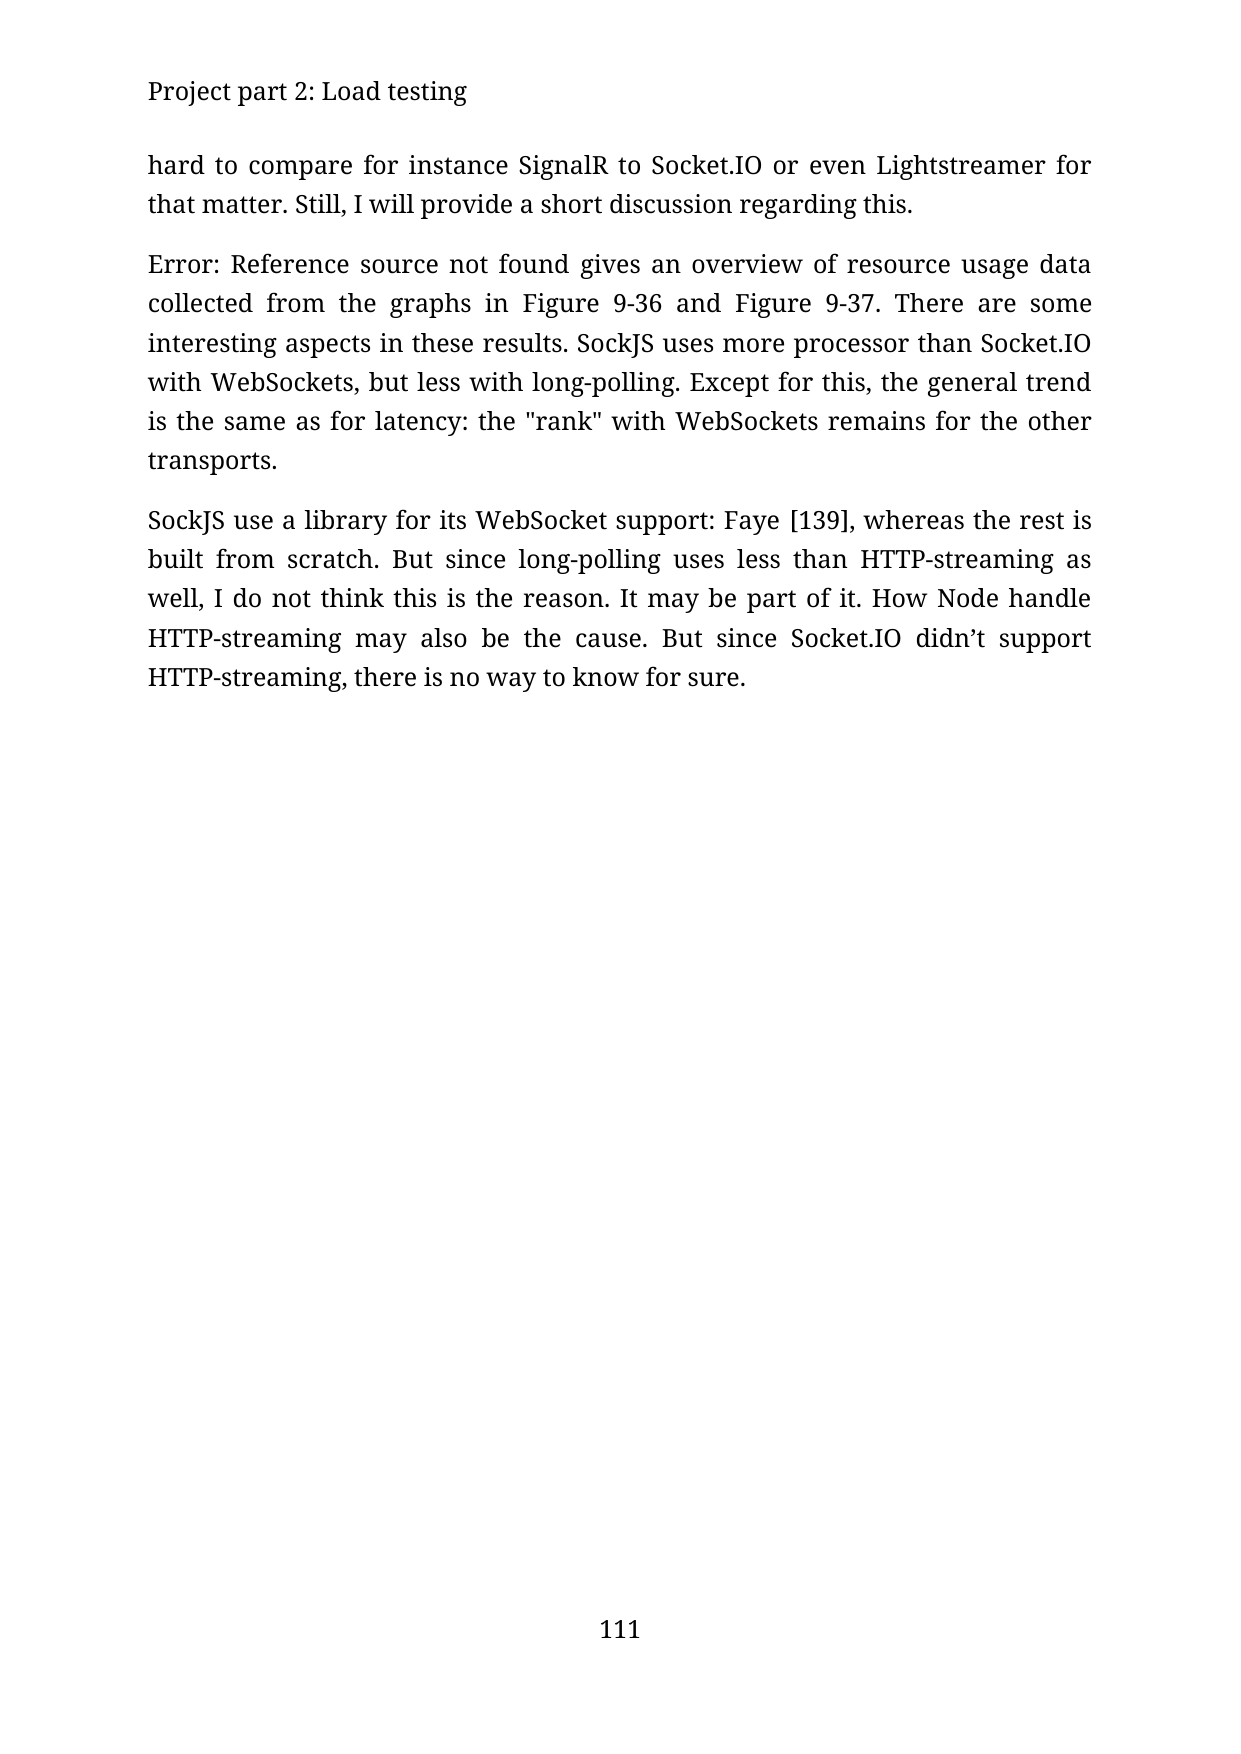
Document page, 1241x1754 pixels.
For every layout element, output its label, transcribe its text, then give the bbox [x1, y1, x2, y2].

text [148, 148, 1092, 221]
text SockJS use a library for its WebSocket support: Faye [139], whereas the rest is built from scratch. But since long-polling uses less than HTTP-streaming as well, I do not think this is the reason. It may be part of it. How Node handle HTTP-streaming may also be the cause. But since Socket.IO didn’t support HTTP-streaming, there is no way to know for sure. [148, 503, 1092, 693]
